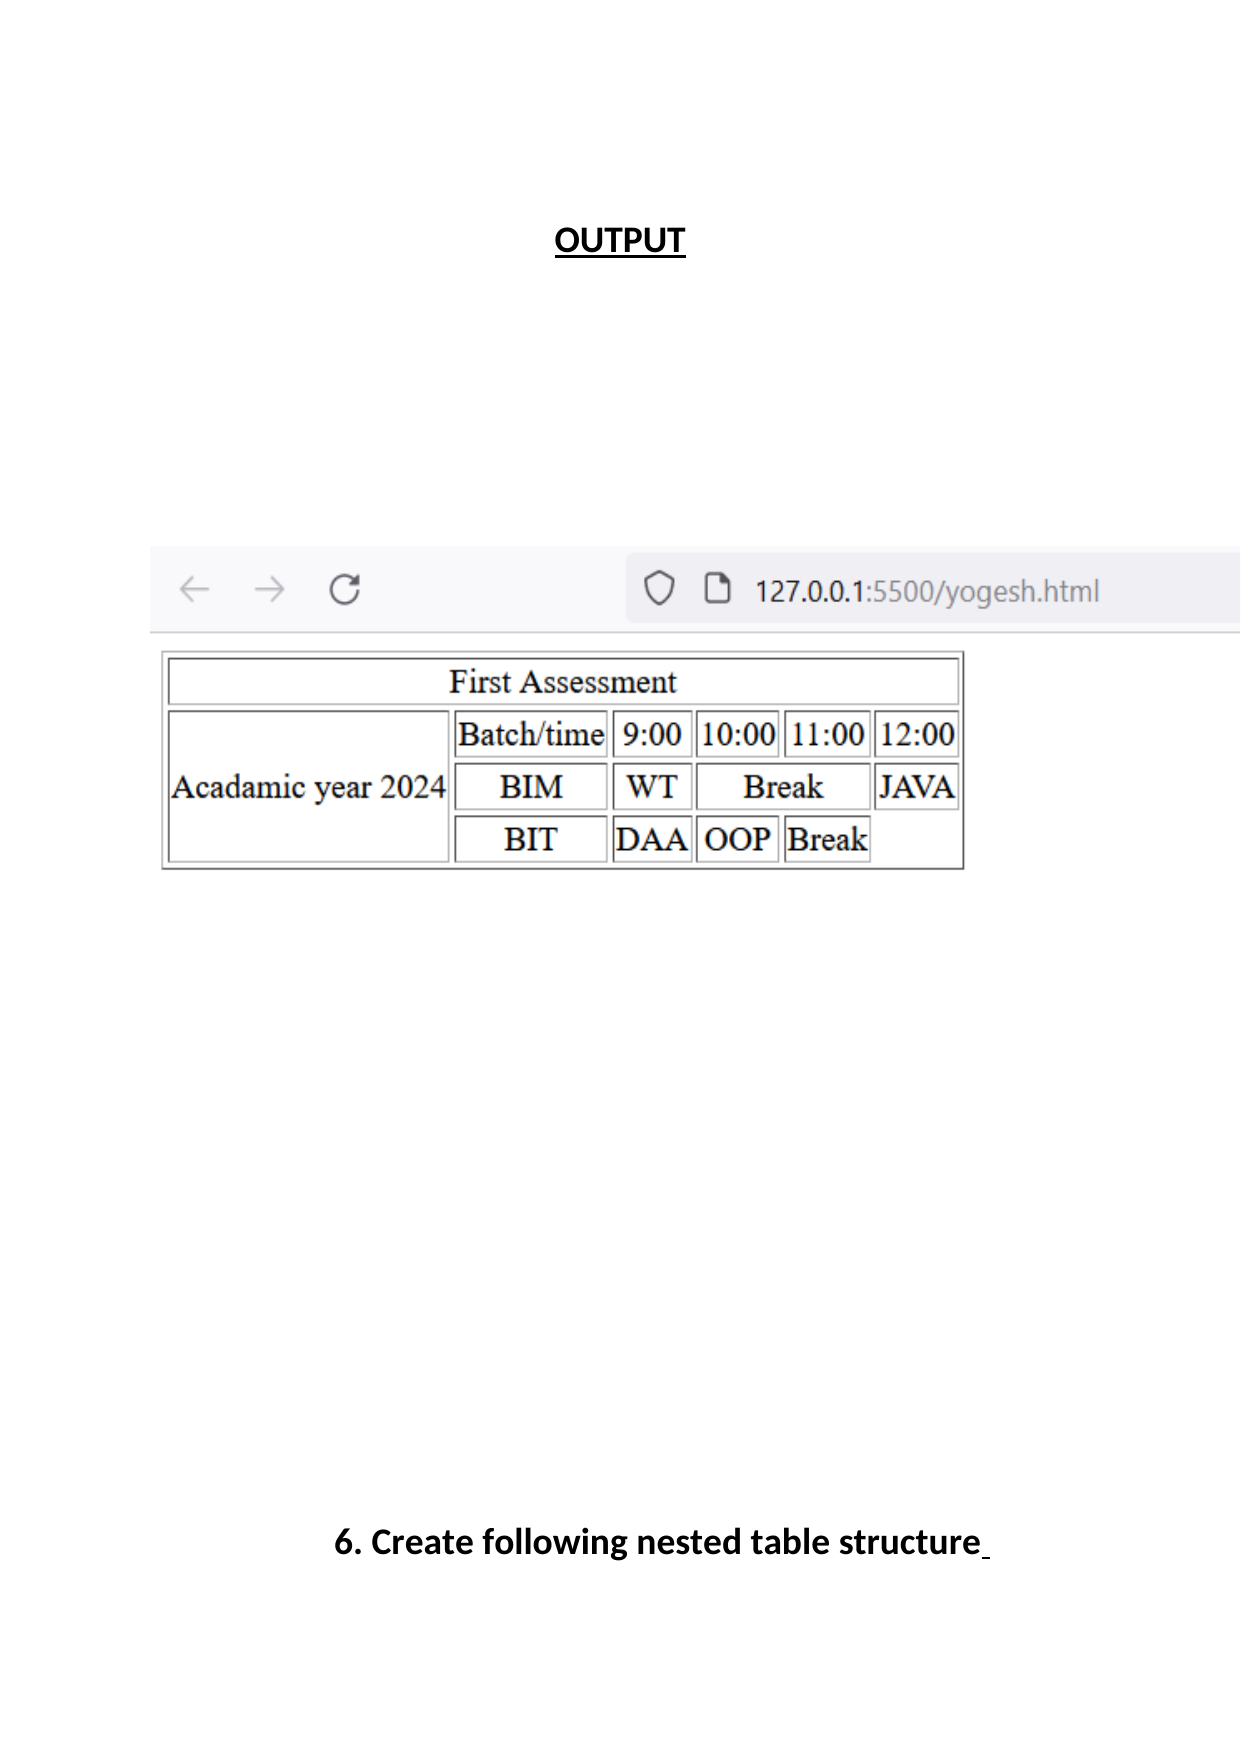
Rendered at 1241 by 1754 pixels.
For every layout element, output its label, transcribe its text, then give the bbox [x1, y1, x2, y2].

text OUTPUT [150, 216, 1090, 262]
text 6. Create following nested table structure [150, 1518, 1090, 1564]
